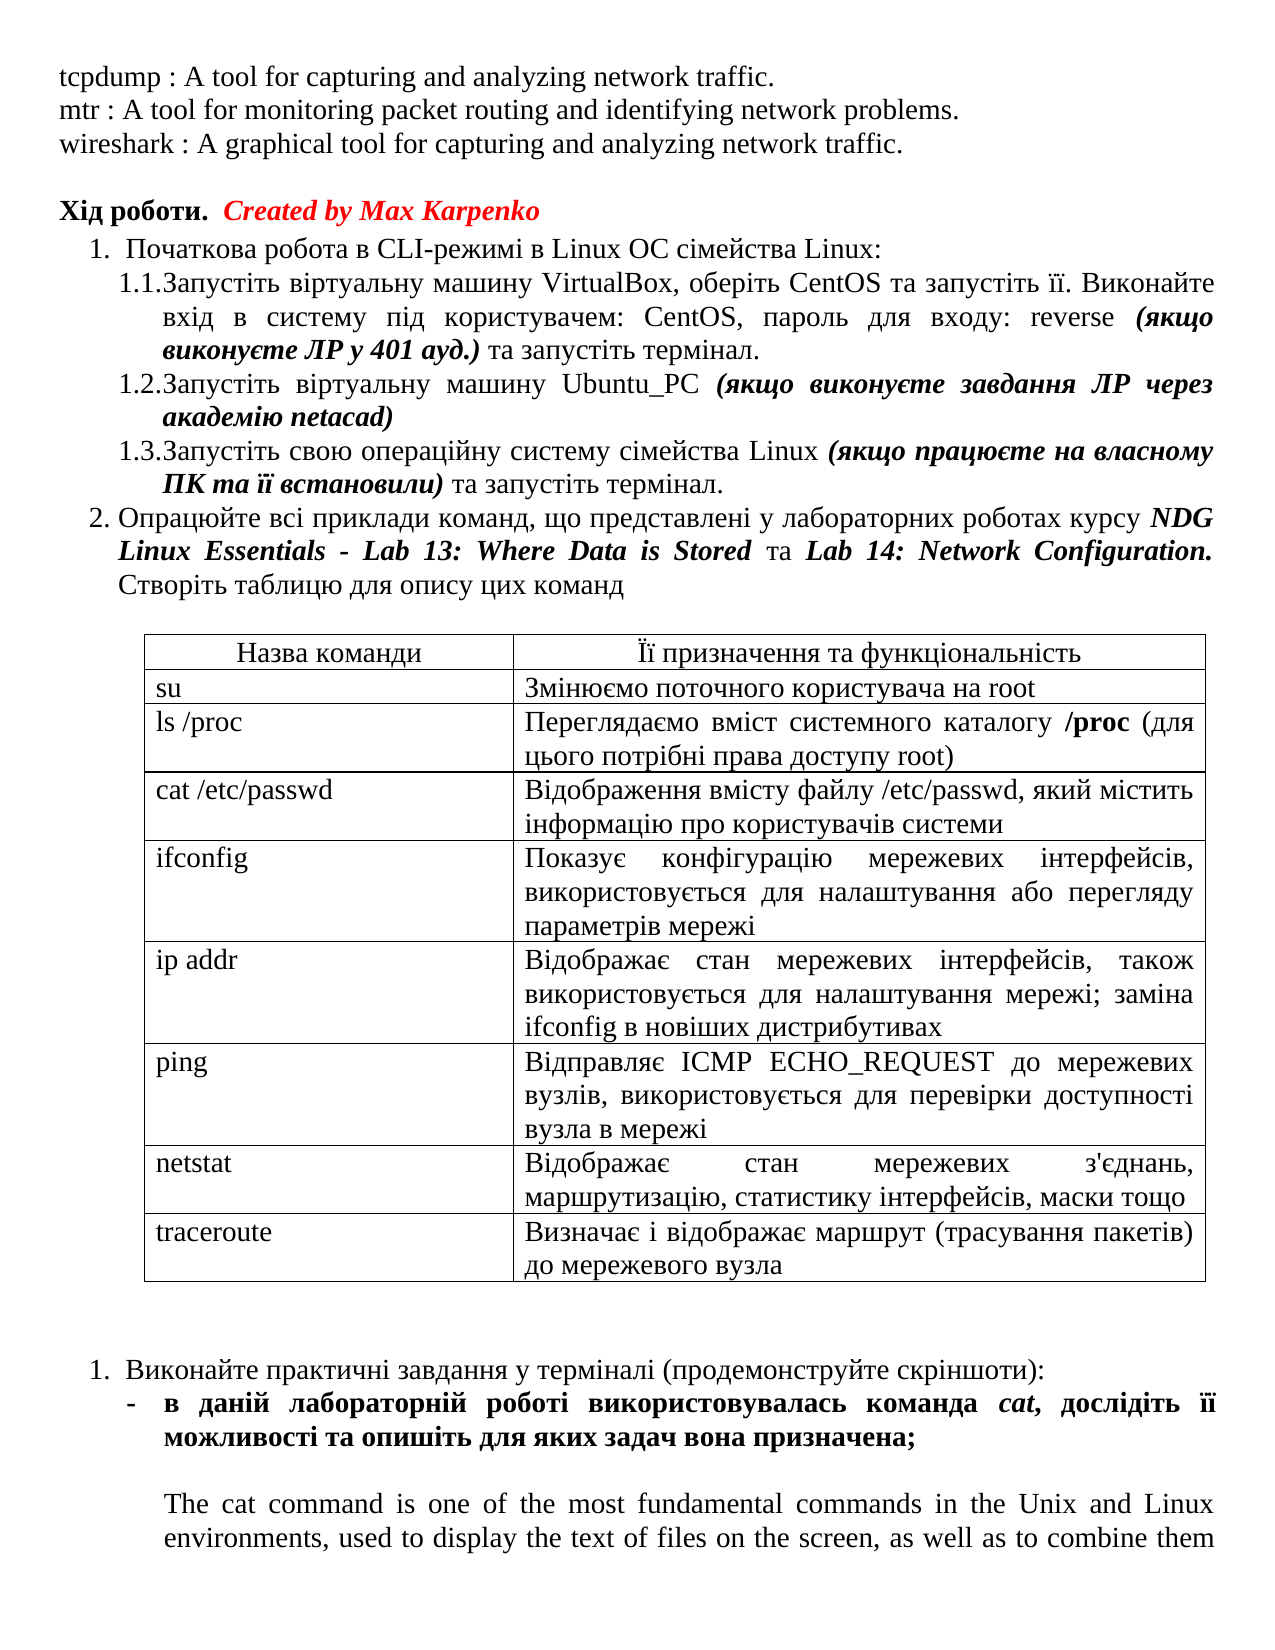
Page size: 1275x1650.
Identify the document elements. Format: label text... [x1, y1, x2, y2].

list в даній лабораторній роботі використовувалась команда cat, дослідіть її можливості та опишіть для яких задач вона призначена; [126, 1386, 1216, 1453]
text wireshark : A graphical tool for capturing and analyzing network traffic. [59, 126, 1216, 159]
table_header Її призначення та функціональність [514, 635, 1205, 669]
list Запустіть свою операційну систему сімейства Linux (якщо працюєте на власному ПК та її встановили) та запустіть термінал. [118, 433, 1216, 500]
list Виконайте практичні завдання у терміналі (продемонструйте скріншоти): [88, 1352, 1216, 1386]
list Початкова робота в CLI-режимі в Linux ОС сімейства Linux: [88, 232, 1216, 265]
table_cell Відображення вмісту файлу /etc/passwd, який містить інформацію про користувачів системи [514, 773, 1205, 839]
table_cell Відображає стан мережевих з'єднань, маршрутизацію, статистику інтерфейсів, маски тощо [514, 1146, 1205, 1213]
table_cell Показує конфігурацію мережевих інтерфейсів, використовується для налаштування або перегляду параметрів мережі [514, 841, 1205, 941]
table_header Назва команди [145, 635, 513, 669]
list Запустіть віртуальну машину VirtualBox, оберіть CentOS та запустіть її. Виконайте вхід в систему під користувачем: CentOS, пароль для входу: reverse (якщо виконуєте ЛР у 401 ауд.) та запустіть термінал. [118, 265, 1216, 366]
list Опрацюйте всі приклади команд, що представлені у лабораторних роботах курсу NDG Linux Essentials - Lab 13: Where Data is Stored та Lab 14: Network Configuration. Створіть таблицю для опису цих команд [88, 500, 1216, 601]
table_cell netstat [145, 1146, 513, 1213]
text tcpdump : A tool for capturing and analyzing network traffic. [59, 59, 1216, 92]
table_cell su [145, 670, 513, 703]
table_cell Відображає стан мережевих інтерфейсів, також використовується для налаштування мережі; заміна ifconfig в новіших дистрибутивах [514, 942, 1205, 1043]
table_cell Визначає і відображає маршрут (трасування пакетів) до мережевого вузла [514, 1214, 1205, 1281]
table_cell Змінюємо поточного користувача на root [514, 670, 1205, 703]
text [163, 1486, 1216, 1553]
list Запустіть віртуальну машину Ubuntu_PC (якщо виконуєте завдання ЛР через академію netacad) [118, 366, 1216, 433]
table_cell ls /proc [145, 704, 513, 771]
table_cell ifconfig [145, 841, 513, 941]
text Хід роботи. Created by Max Karpenko [59, 193, 1216, 227]
table_cell ip addr [145, 942, 513, 1043]
table_cell ping [145, 1044, 513, 1144]
table_cell traceroute [145, 1214, 513, 1281]
table_cell Переглядаємо вміст системного каталогу /proc (для цього потрібні права доступу root) [514, 704, 1205, 771]
table_cell cat /etc/passwd [145, 773, 513, 839]
text mtr : A tool for monitoring packet routing and identifying network problems. [59, 92, 1216, 126]
table_cell Відправляє ICMP ECHO_REQUEST до мережевих вузлів, використовується для перевірки доступності вузла в мережі [514, 1044, 1205, 1144]
